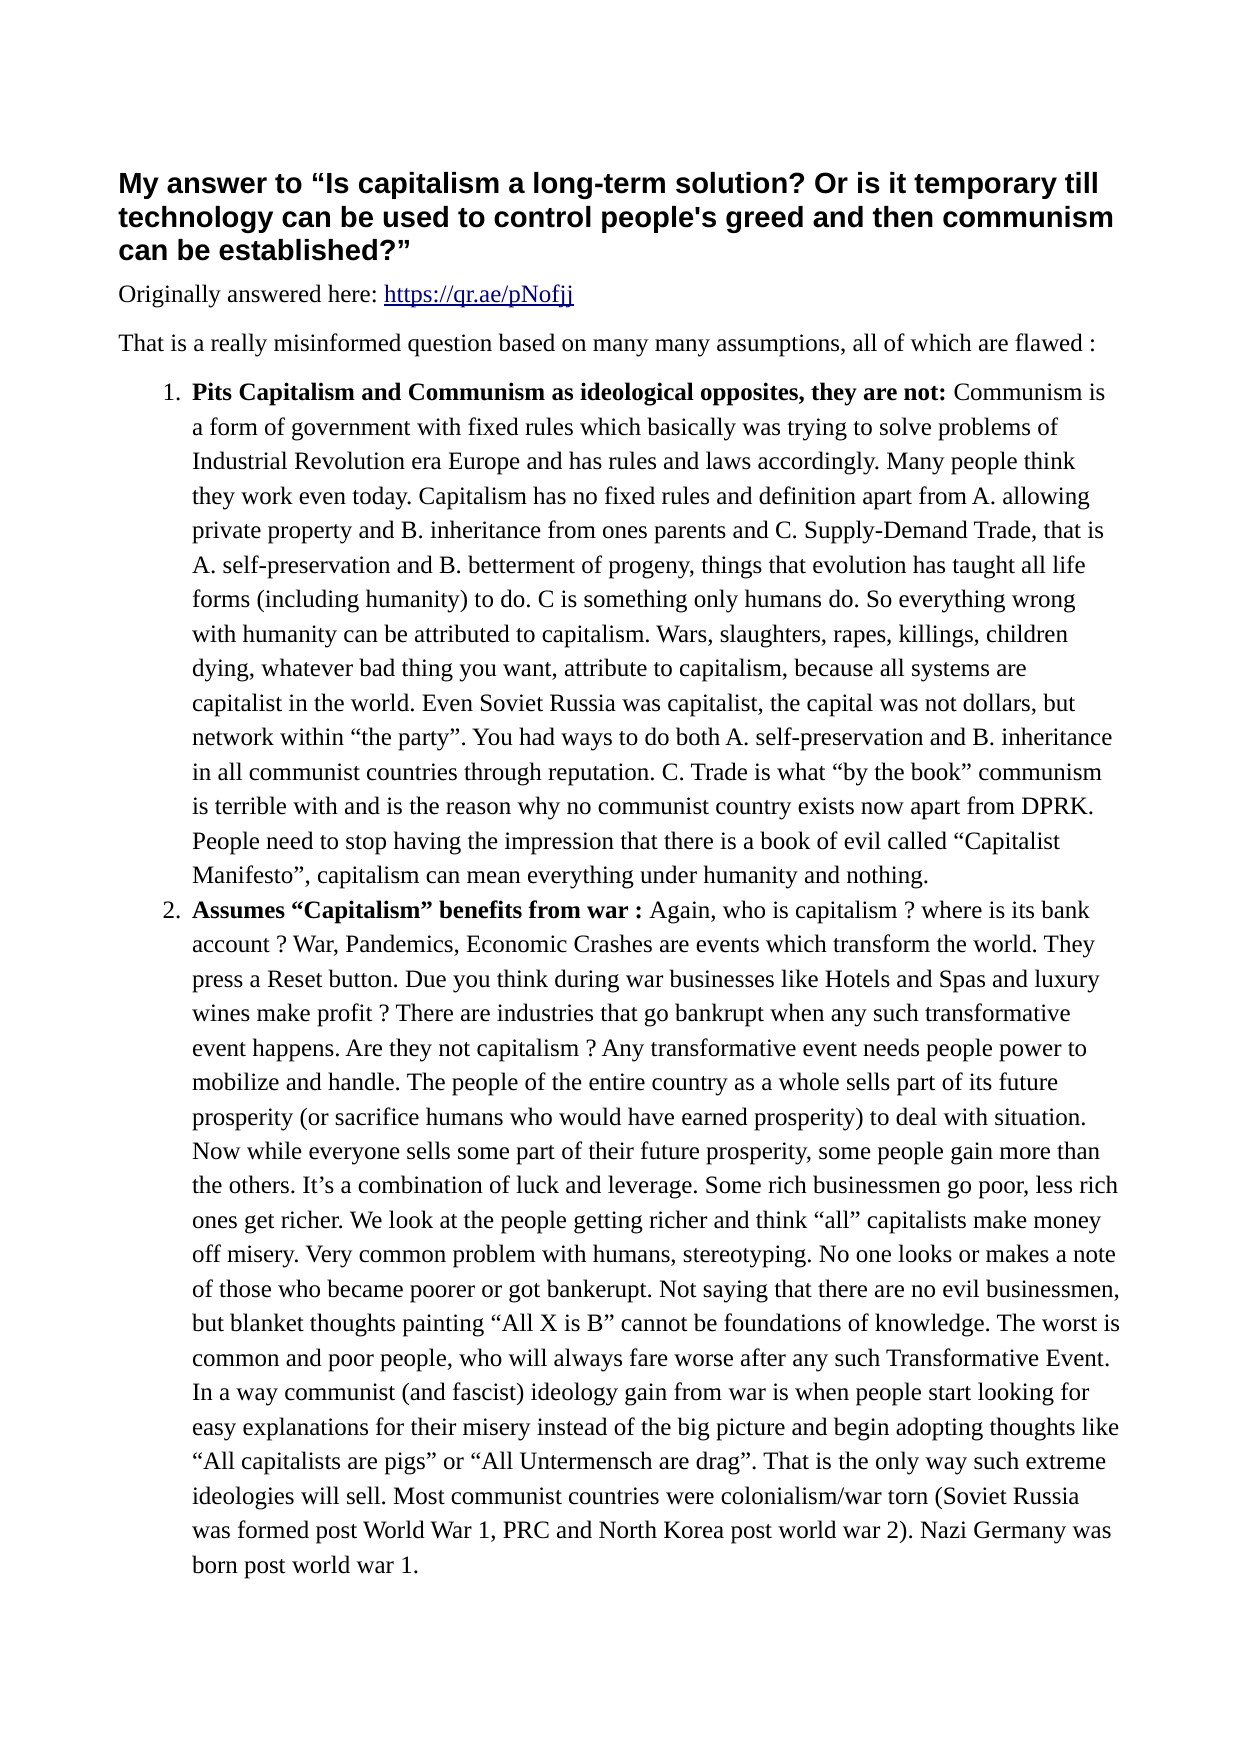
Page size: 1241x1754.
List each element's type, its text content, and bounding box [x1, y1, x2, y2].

list Assumes “Capitalism” benefits from war : Again, who is capitalism ? where is its bank account ? War, Pandemics, Economic Crashes are events which transform the world. They press a Reset button. Due you think during war businesses like Hotels and Spas and luxury wines make profit ? There are industries that go bankrupt when any such transformative event happens. Are they not capitalism ? Any transformative event needs people power to mobilize and handle. The people of the entire country as a whole sells part of its future prosperity (or sacrifice humans who would have earned prosperity) to deal with situation. Now while everyone sells some part of their future prosperity, some people gain more than the others. It’s a combination of luck and leverage. Some rich businessmen go poor, less rich ones get richer. We look at the people getting richer and think “all” capitalists make money off misery. Very common problem with humans, stereotyping. No one looks or makes a note of those who became poorer or got bankerupt. Not saying that there are no evil businessmen, but blanket thoughts painting “All X is B” cannot be foundations of knowledge. The worst is common and poor people, who will always fare worse after any such Transformative Event. In a way communist (and fascist) ideology gain from war is when people start looking for easy explanations for their misery instead of the big picture and begin adopting thoughts like “All capitalists are pigs” or “All Untermensch are drag”. That is the only way such extreme ideologies will sell. Most communist countries were colonialism/war torn (Soviet Russia was formed post World War 1, PRC and North Korea post world war 2). Nazi Germany was born post world war 1. [162, 895, 1122, 1578]
text Originally answered here: https://qr.ae/pNofjj [118, 279, 1122, 308]
list Pits Capitalism and Communism as ideological opposites, they are not: Communism is a form of government with fixed rules which basically was trying to solve problems of Industrial Revolution era Europe and has rules and laws accordingly. Many people think they work even today. Capitalism has no fixed rules and definition apart from A. allowing private property and B. inheritance from ones parents and C. Supply-Demand Trade, that is A. self-preservation and B. betterment of progeny, things that evolution has taught all life forms (including humanity) to do. C is something only humans do. So everything wrong with humanity can be attributed to capitalism. Wars, slaughters, rapes, killings, children dying, whatever bad thing you want, attribute to capitalism, because all systems are capitalist in the world. Even Soviet Russia was capitalist, the capital was not dollars, but network within “the party”. You had ways to do both A. self-preservation and B. inheritance in all communist countries through reputation. C. Trade is what “by the book” communism is terrible with and is the reason why no communist country exists now apart from DPRK. People need to stop having the impression that there is a book of evil called “Capitalist Manifesto”, capitalism can mean everything under humanity and nothing. [162, 377, 1122, 889]
text That is a really misinformed question based on many many assumptions, all of which are flawed : [118, 328, 1122, 357]
subtitle My answer to “Is capitalism a long-term solution? Or is it temporary till technology can be used to control people's greed and then communism can be established?” [118, 166, 1122, 267]
